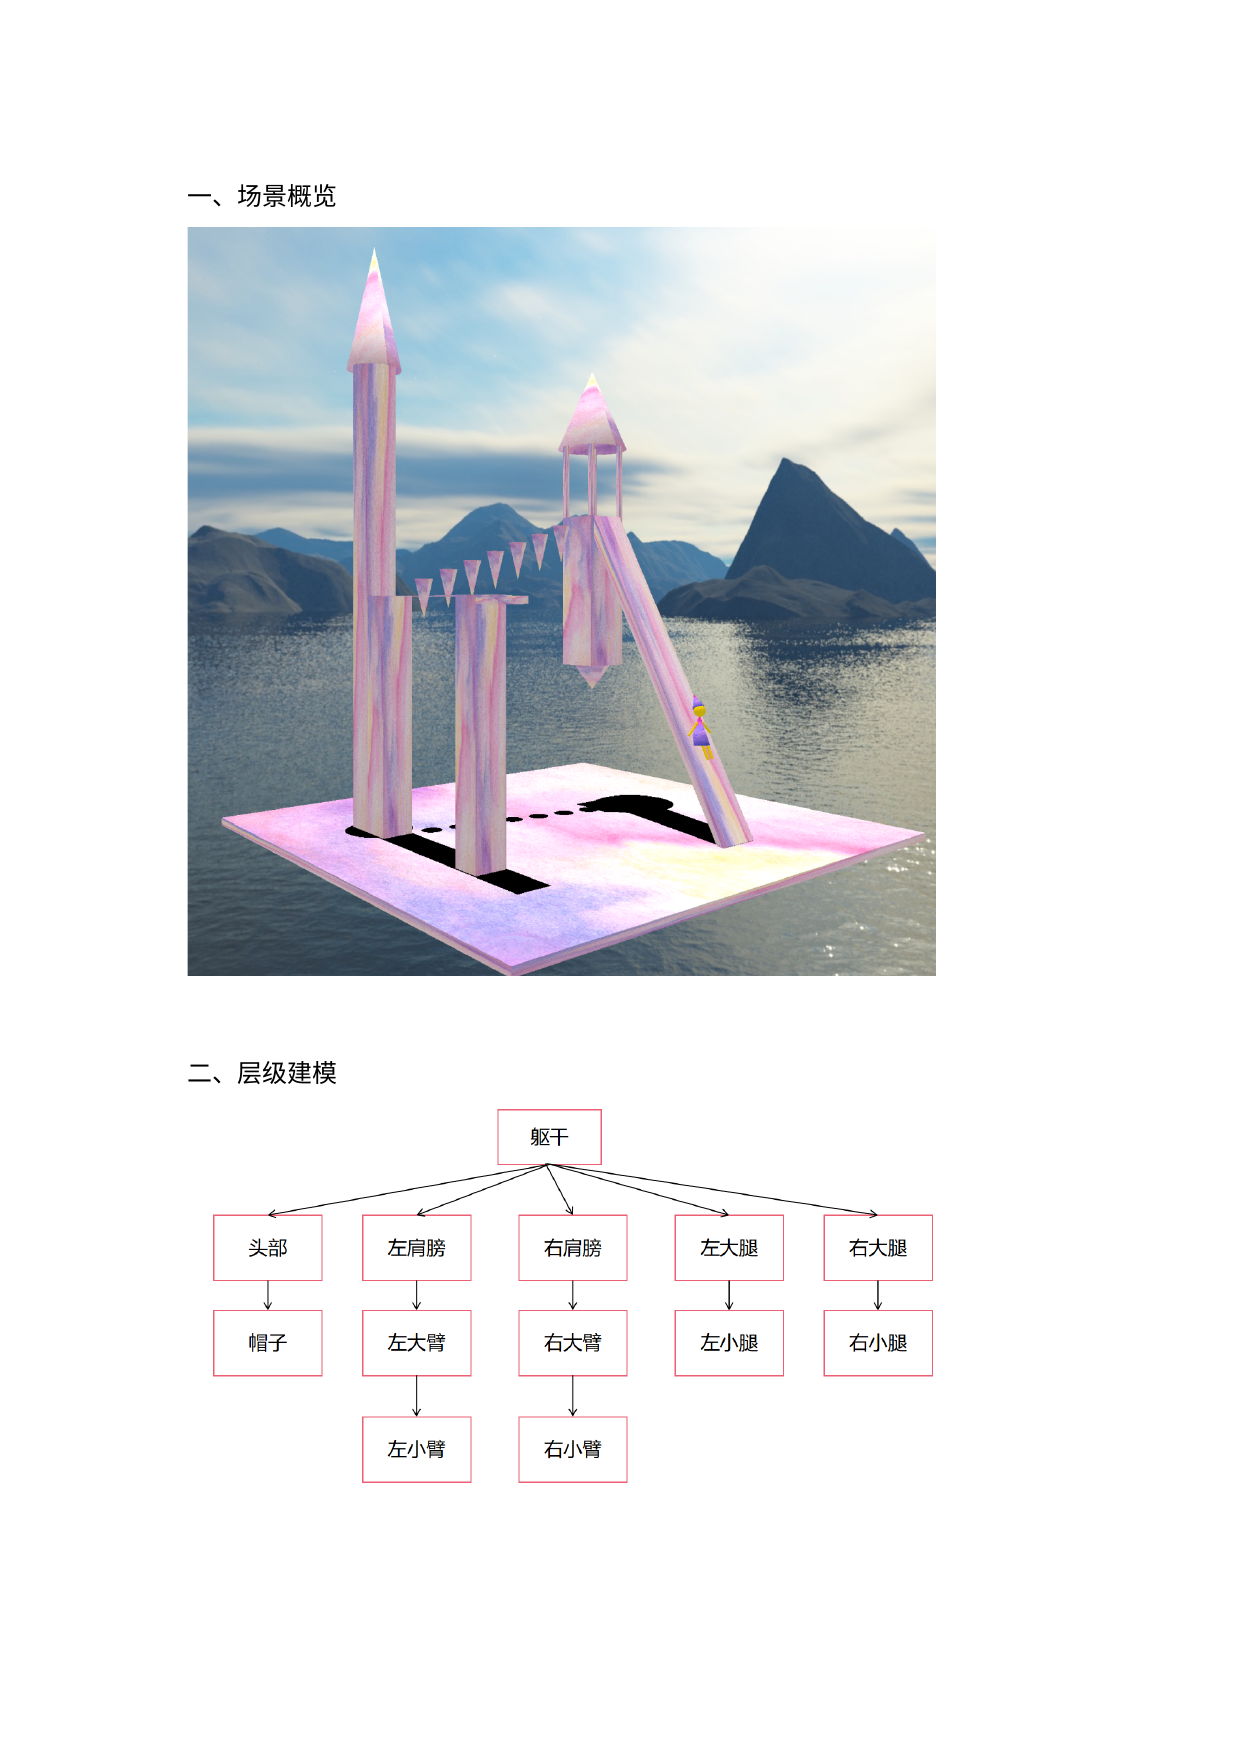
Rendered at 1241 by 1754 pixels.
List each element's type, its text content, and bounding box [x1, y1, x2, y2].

text 一、场景概览 [187, 162, 1053, 227]
picture [187, 227, 936, 976]
text 二、层级建模 [187, 1039, 1053, 1104]
picture [187, 1104, 963, 1509]
